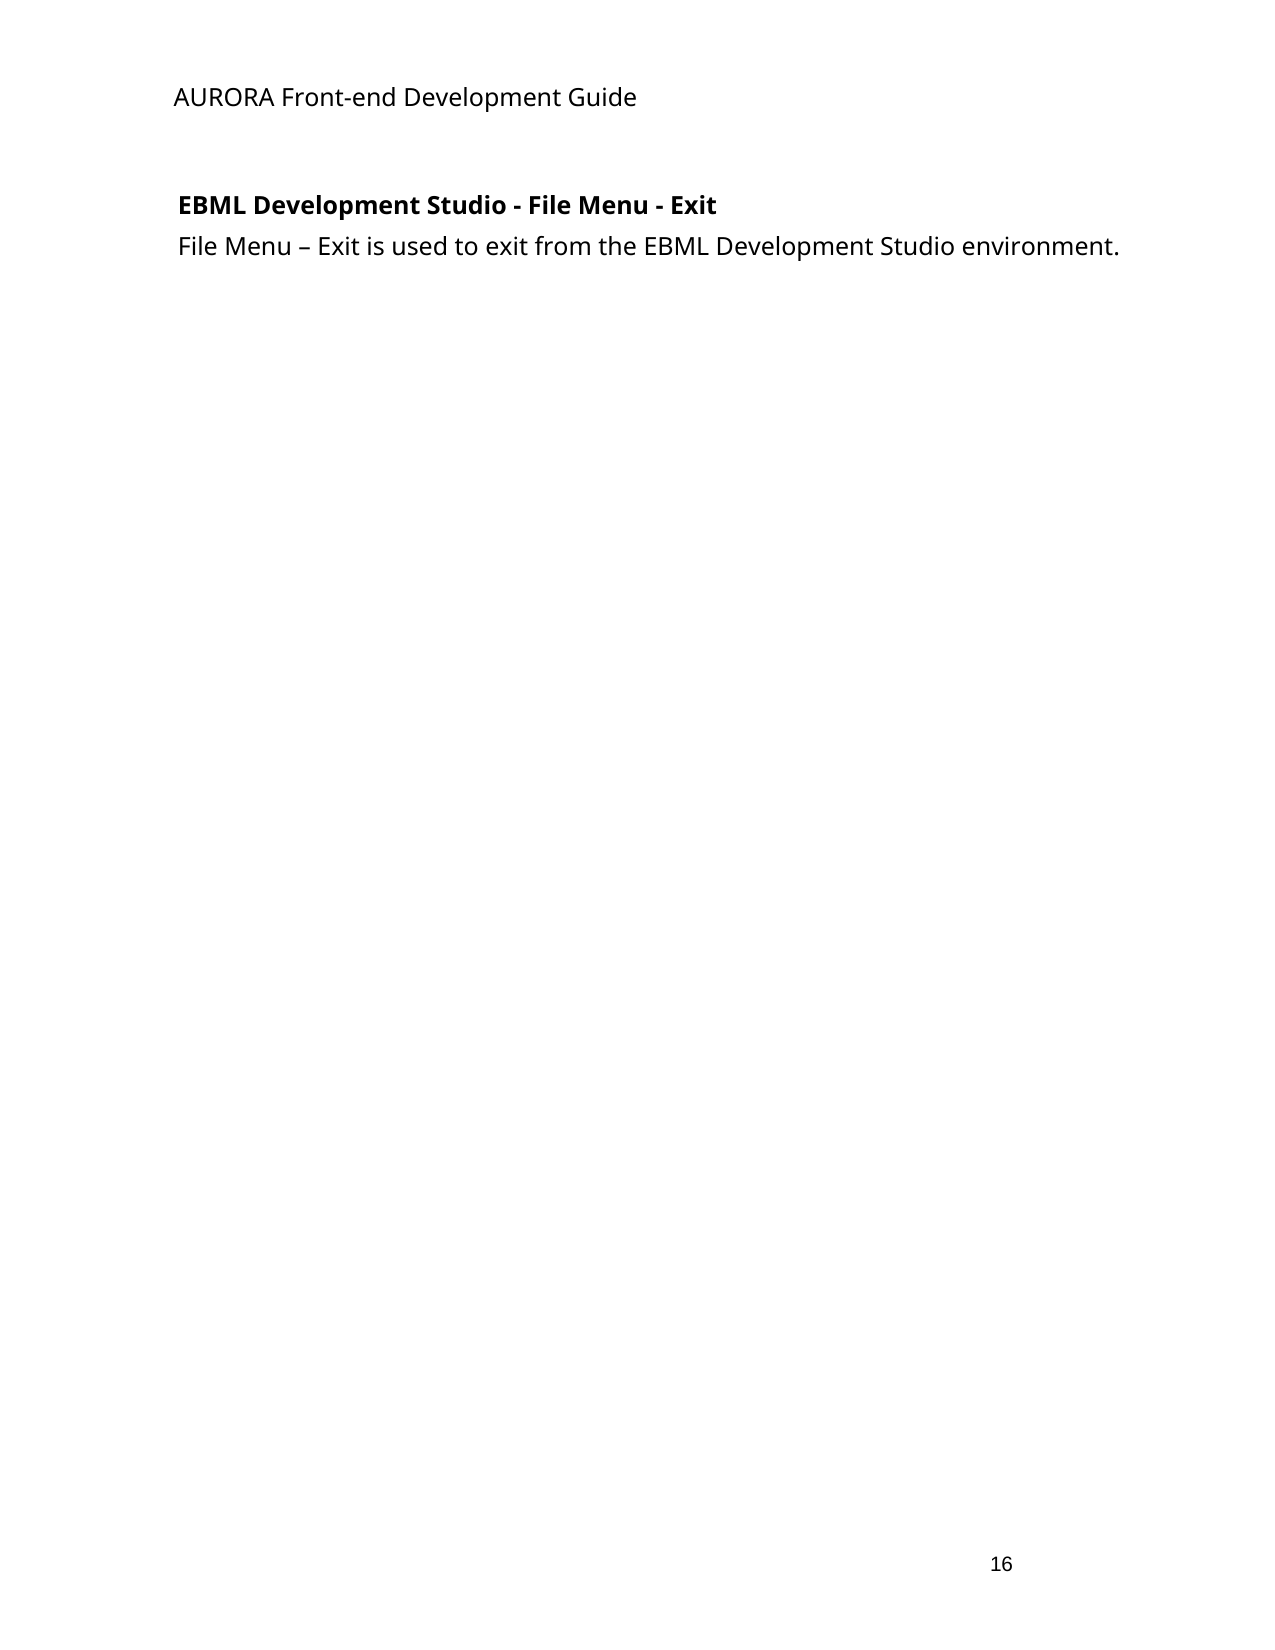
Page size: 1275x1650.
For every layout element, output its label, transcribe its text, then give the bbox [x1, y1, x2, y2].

text EBML Development Studio - File Menu - Exit [148, 188, 1170, 222]
text File Menu – Exit is used to exit from the EBML Development Studio environment. [148, 228, 1170, 262]
